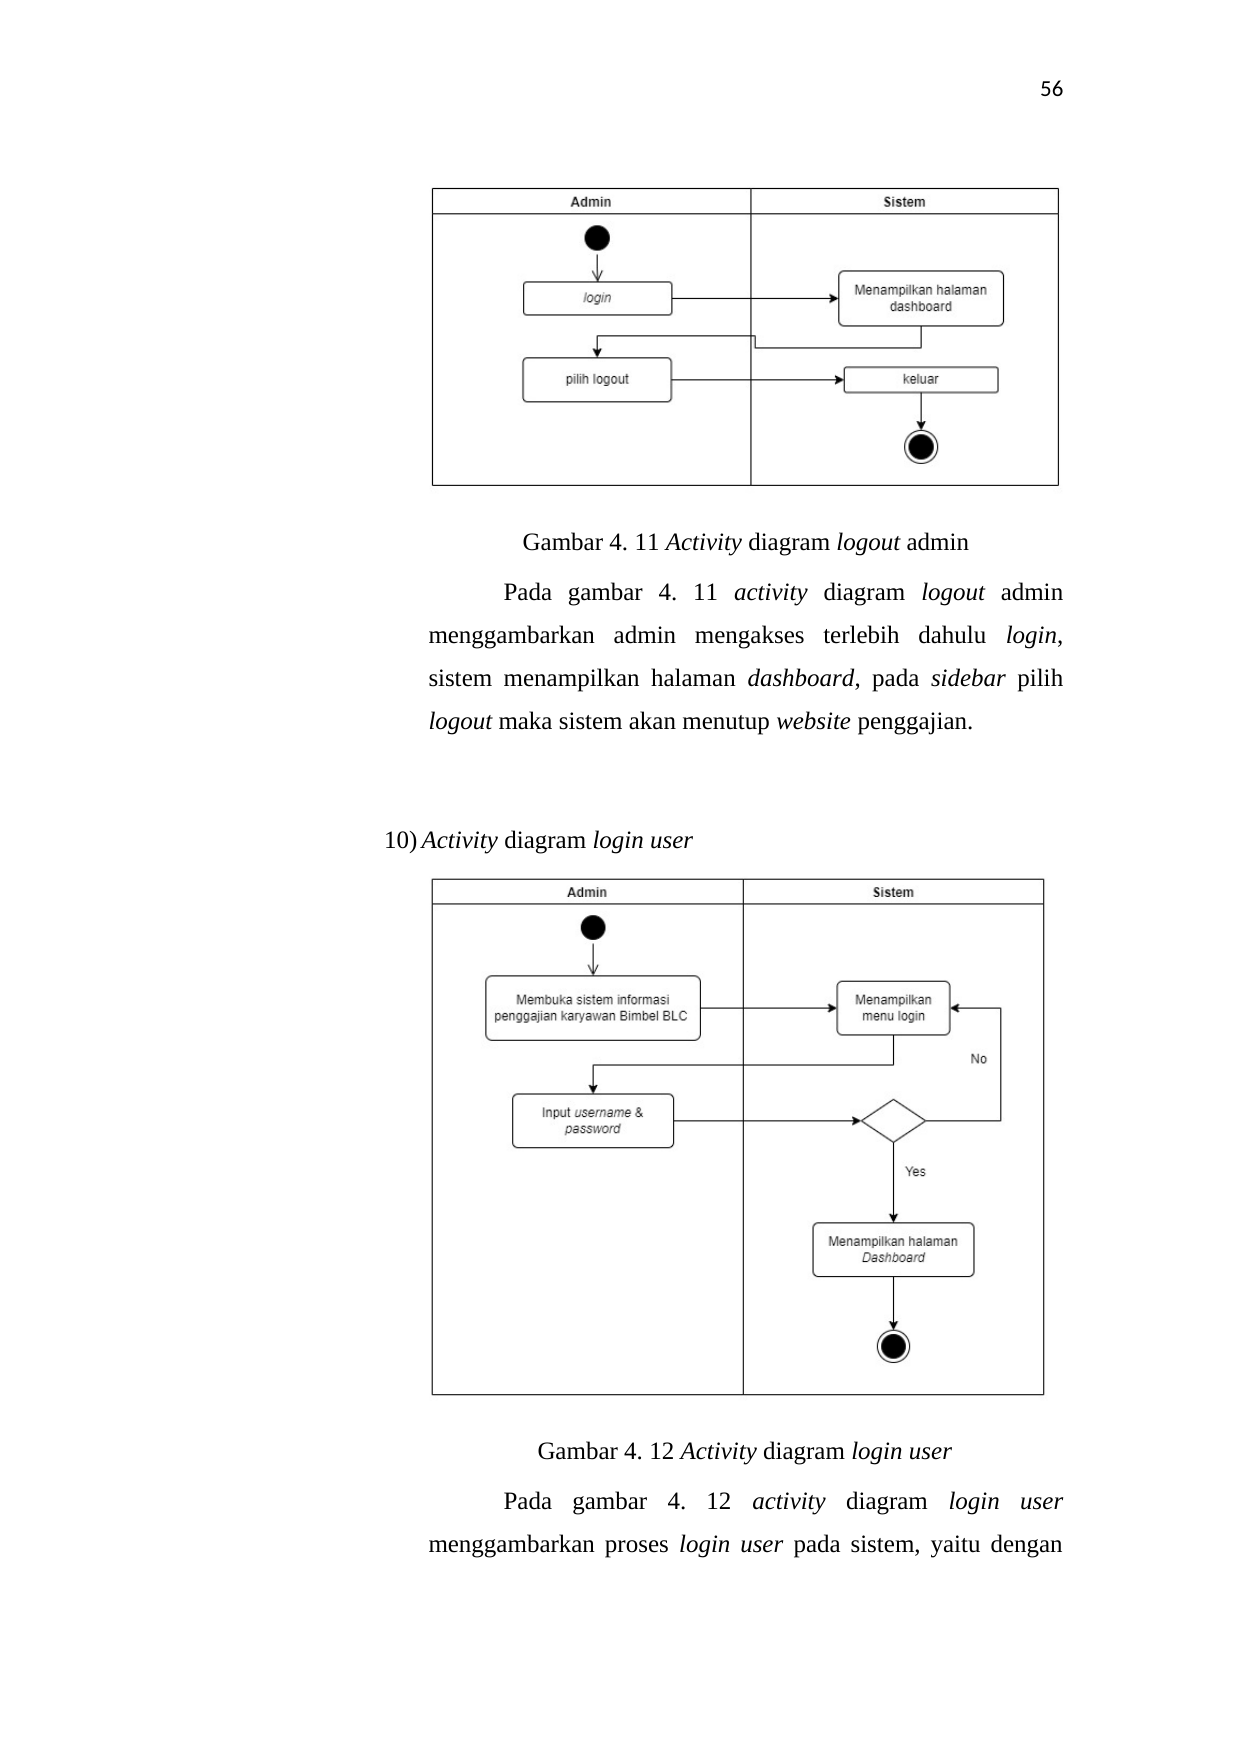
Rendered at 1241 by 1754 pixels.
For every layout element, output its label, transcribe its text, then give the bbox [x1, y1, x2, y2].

list Pada gambar 4. 11 activity diagram logout admin menggambarkan admin mengakses terlebih dahulu login, sistem menampilkan halaman dashboard, pada sidebar pilih logout maka sistem akan menutup website penggajian. [428, 577, 1063, 735]
text Gambar 4. 12 Activity diagram login user [428, 1436, 1063, 1465]
picture [421, 177, 1070, 497]
text Gambar 4. 11 Activity diagram logout admin [428, 527, 1063, 556]
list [428, 1486, 1063, 1558]
picture [421, 868, 1055, 1406]
list Activity diagram login user [384, 826, 1063, 854]
